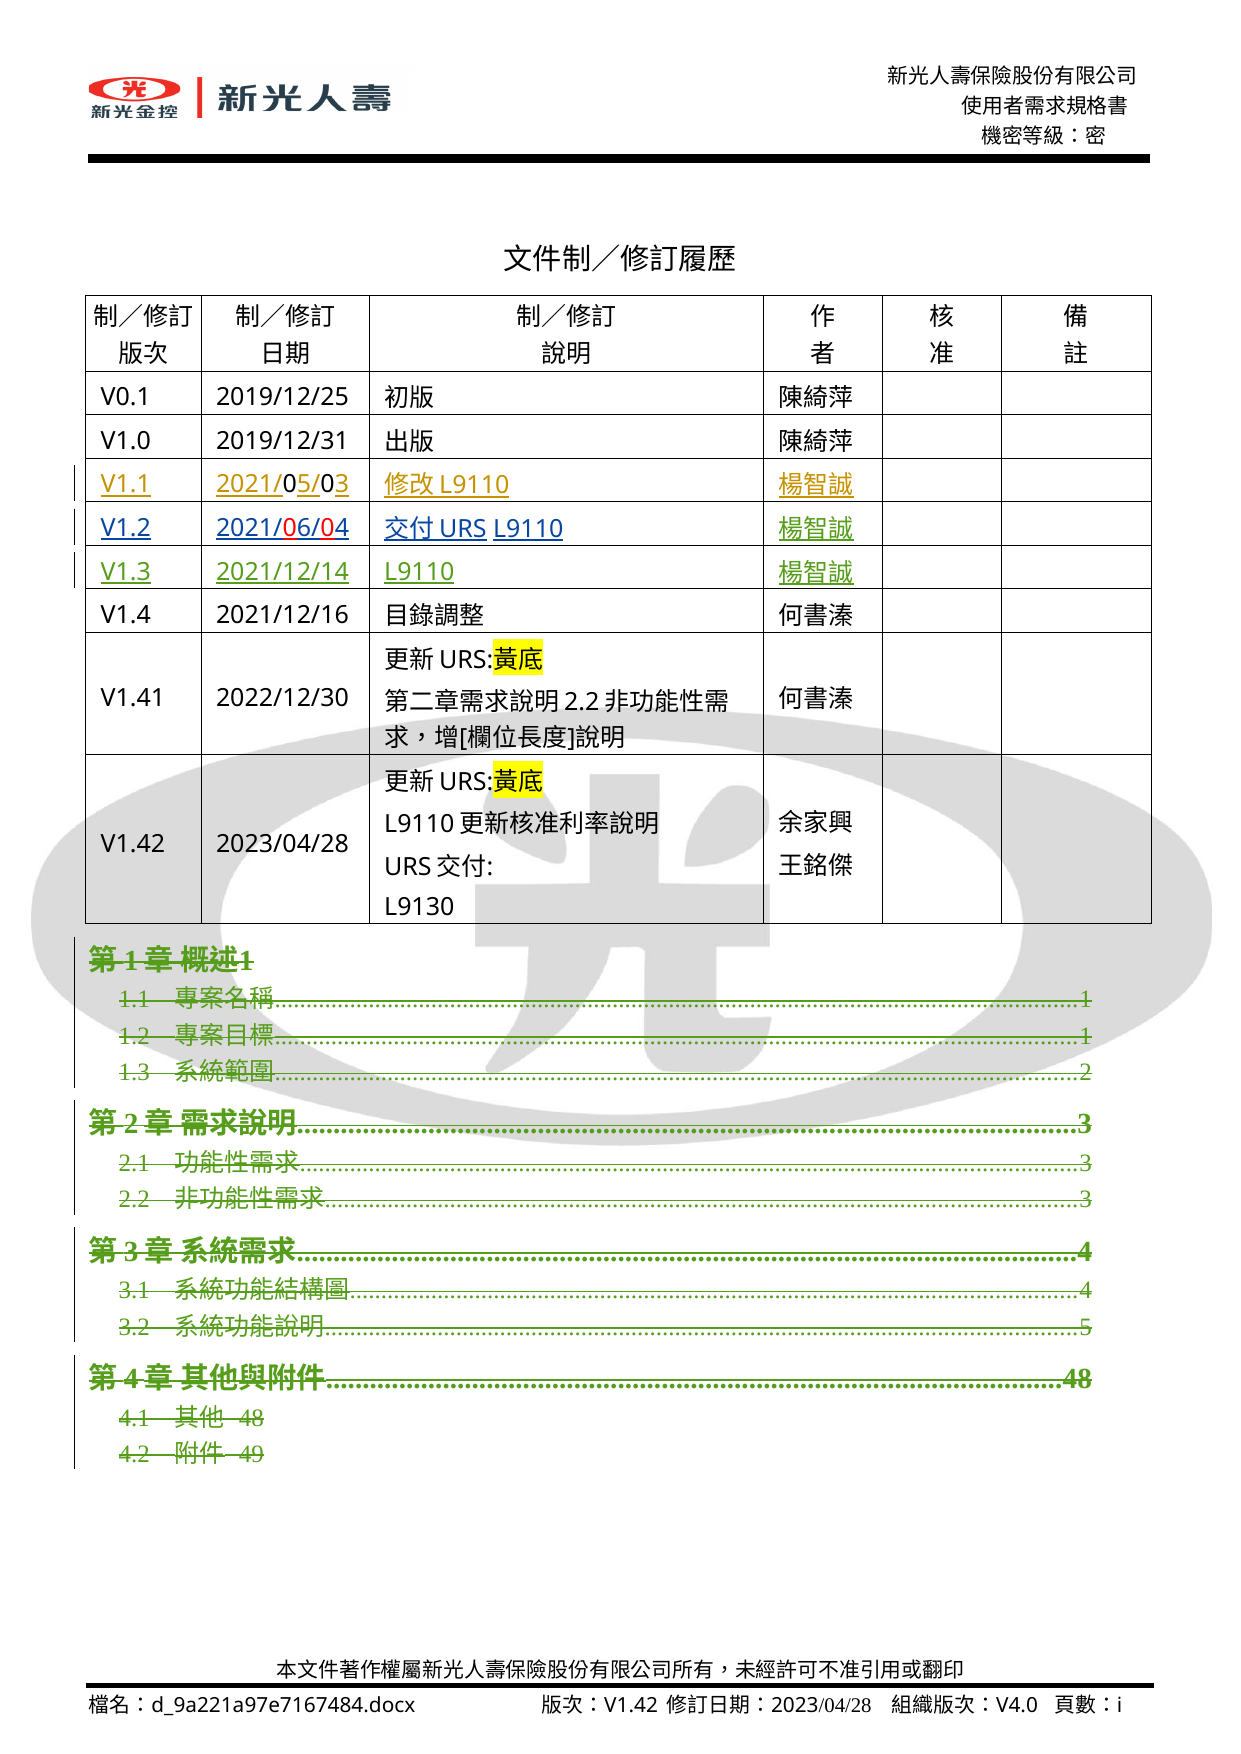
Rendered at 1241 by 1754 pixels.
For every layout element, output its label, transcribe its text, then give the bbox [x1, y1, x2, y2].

table_cell 00 [202, 502, 369, 545]
table_cell 2019/12/31 [202, 415, 369, 458]
table_cell V1.0 [86, 415, 201, 458]
table_cell [370, 502, 763, 545]
table_cell [370, 459, 763, 501]
table_cell 何書溱 [764, 589, 882, 632]
table_cell [883, 633, 1001, 754]
table_cell [1002, 415, 1151, 458]
table_cell [86, 502, 201, 545]
table_cell 余家興 王銘傑 [764, 755, 882, 923]
table_cell 何書溱 [764, 633, 882, 754]
table_header 作 者 [764, 296, 882, 371]
table_cell [1002, 502, 1151, 545]
table_cell [1002, 372, 1151, 414]
table_cell [883, 415, 1001, 458]
table_cell [1002, 755, 1151, 923]
table_cell [370, 546, 763, 588]
table_header 制／修訂 說明 [370, 296, 763, 371]
table_header 核 准 [883, 296, 1001, 371]
table_cell [1002, 633, 1151, 754]
table_cell 2021/12/16 [202, 589, 369, 632]
table_cell 2022/12/30 [202, 633, 369, 754]
table_header 制／修訂 版次 [86, 296, 201, 371]
table_cell 初版 [370, 372, 763, 414]
table_cell V1.42 [86, 755, 201, 923]
table_cell 更新URS:黃底 第二章需求說明2.2非功能性需求，增[欄位長度]說明 [370, 633, 763, 754]
table_cell 2019/12/25 [202, 372, 369, 414]
table_cell 陳綺萍 [764, 415, 882, 458]
text 文件制／修訂履歷 [89, 219, 1152, 294]
table_cell [1002, 546, 1151, 588]
table_cell [764, 459, 882, 501]
table_cell [883, 502, 1001, 545]
table_cell [1002, 459, 1151, 501]
table_header 備 註 [1002, 296, 1151, 371]
table_cell 2023/04/28 [202, 755, 369, 923]
table_cell 出版 [370, 415, 763, 458]
table_cell [883, 372, 1001, 414]
table_header 制／修訂 日期 [202, 296, 369, 371]
picture [88, 61, 414, 118]
table_cell [86, 459, 201, 501]
table_cell [883, 546, 1001, 588]
picture [25, 699, 1215, 1152]
table_cell [764, 546, 882, 588]
table_cell 00 [202, 459, 369, 501]
table_cell [883, 755, 1001, 923]
table_cell [764, 502, 882, 545]
table_cell [86, 546, 201, 588]
table_cell 目錄調整 [370, 589, 763, 632]
table_cell V1.41 [86, 633, 201, 754]
table_cell [883, 459, 1001, 501]
table_cell [202, 546, 369, 588]
table_cell [1002, 589, 1151, 632]
table_cell 陳綺萍 [764, 372, 882, 414]
table_cell 更新URS:黃底 L9110更新核准利率說明 URS交付: L9130 [370, 755, 763, 923]
table_cell V0.1 [86, 372, 201, 414]
table_cell V1.4 [86, 589, 201, 632]
table_cell [883, 589, 1001, 632]
